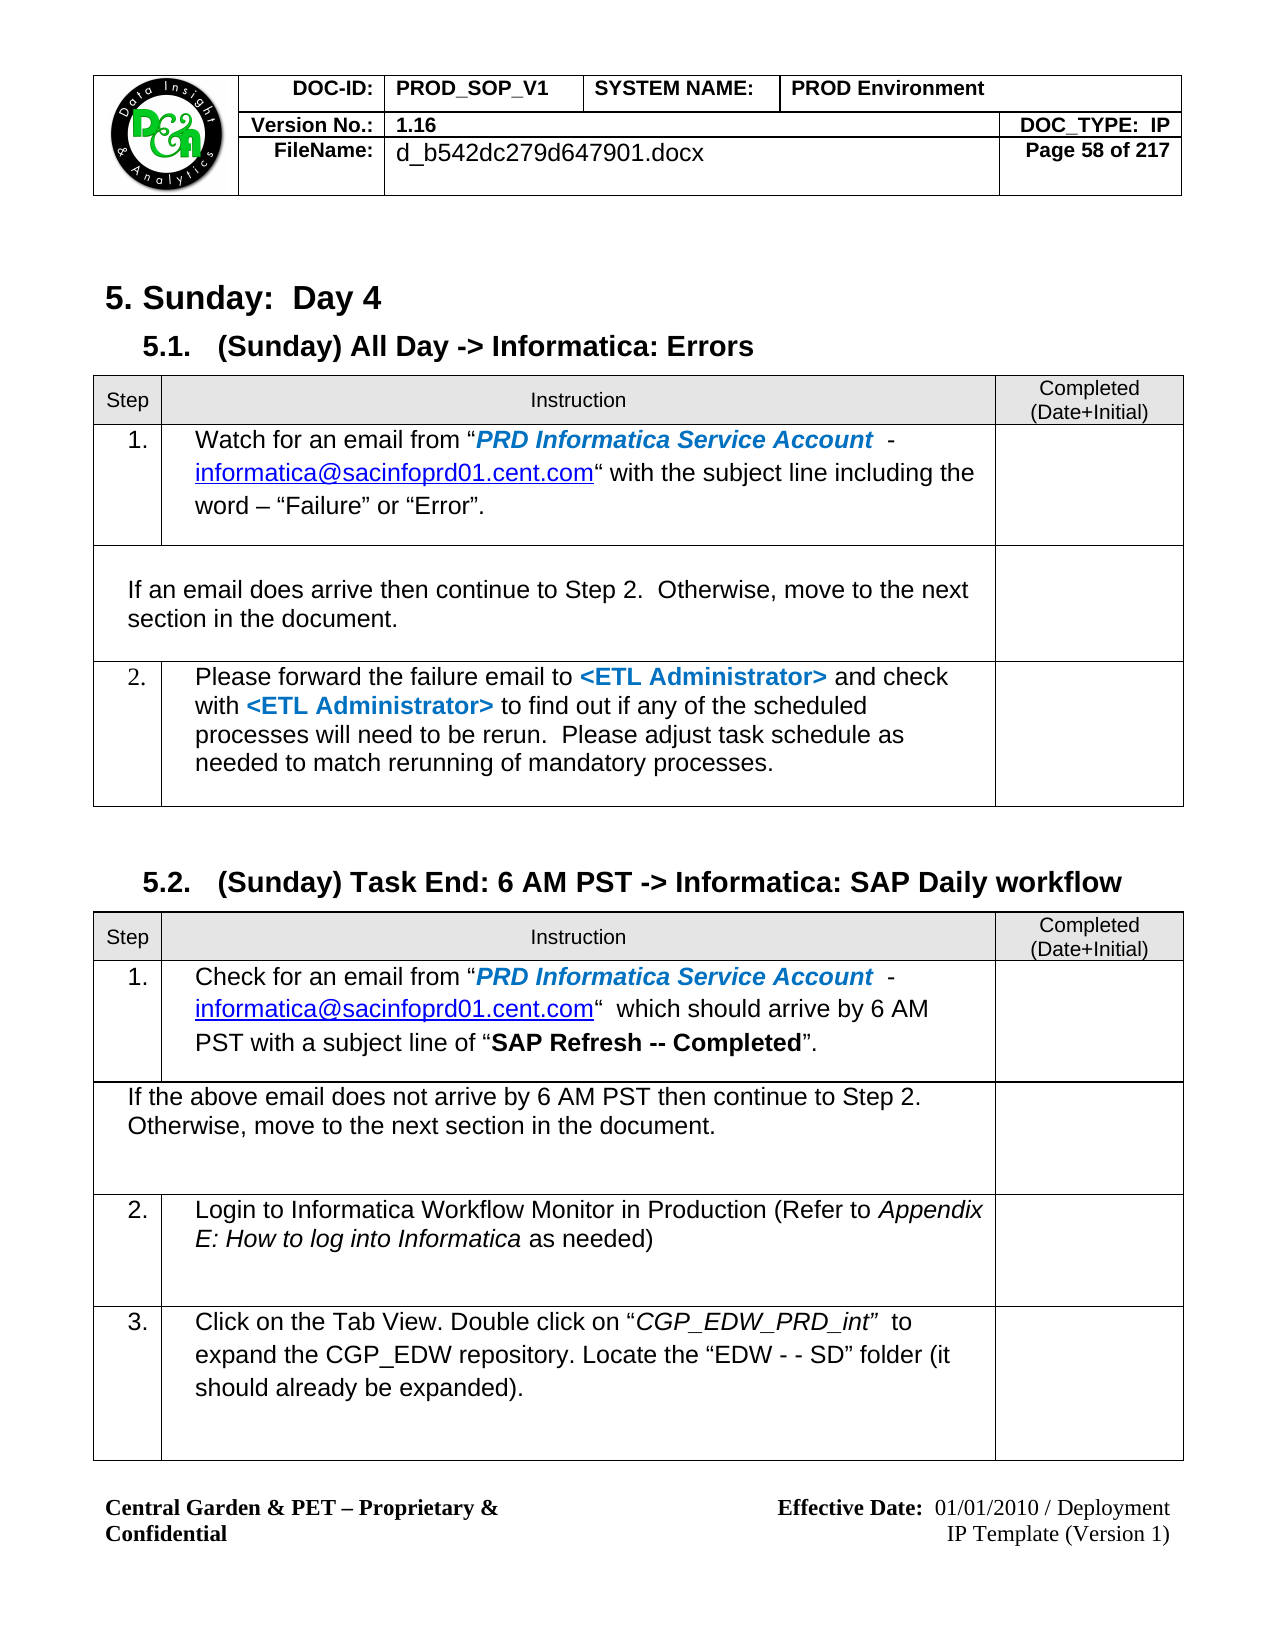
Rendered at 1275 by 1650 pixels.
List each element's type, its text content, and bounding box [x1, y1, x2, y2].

table_cell Watch for an email from “PRD Informatica Service Account - informatica@sacinfoprd01.cent.com“ with the subject line including the word – “Failure” or “Error”. [162, 425, 995, 545]
table_cell 2.1 [94, 1195, 161, 1306]
subtitle Sunday: Day 4 [105, 278, 1170, 317]
table_cell Check for an email from “PRD Informatica Service Account - informatica@sacinfoprd01.cent.com“ which should arrive by 6 AM PST with a subject line of “SAP Refresh -- Completed”. [162, 961, 995, 1081]
table_header Step [94, 376, 161, 424]
table_cell [996, 1195, 1183, 1306]
picture [108, 76, 227, 195]
subtitle (Sunday) Task End: 6 AM PST -> Informatica: SAP Daily workflow [142, 865, 1170, 899]
table_header Instruction [162, 913, 995, 960]
table_cell If an email does arrive then continue to Step 2. Otherwise, move to the next section in the document. [94, 546, 995, 661]
table_cell [996, 961, 1183, 1081]
table_header Instruction [162, 376, 995, 424]
table_cell 2.2 [94, 1307, 161, 1460]
table_cell Please forward the failure email to <ETL Administrator> and check with <ETL Administrator> to find out if any of the scheduled processes will need to be rerun. Please adjust task schedule as needed to match rerunning of mandatory processes. [162, 662, 995, 806]
table_cell [94, 961, 161, 1081]
table_cell If the above email does not arrive by 6 AM PST then continue to Step 2. Otherwise, move to the next section in the document. [94, 1083, 995, 1194]
table_cell [996, 1083, 1183, 1194]
table_header Completed (Date+Initial) [996, 376, 1183, 424]
table_cell [996, 662, 1183, 806]
table_cell [996, 425, 1183, 545]
subtitle (Sunday) All Day -> Informatica: Errors [142, 329, 1170, 363]
table_header Completed (Date+Initial) [996, 913, 1183, 960]
table_cell Click on the Tab View. Double click on “CGP_EDW_PRD_int” to expand the CGP_EDW repository. Locate the “EDW - - SD” folder (it should already be expanded). [162, 1307, 995, 1460]
table_cell 2.1 [94, 662, 161, 806]
table_cell [996, 546, 1183, 661]
table_cell Login to Informatica Workflow Monitor in Production (Refer to Appendix E: How to log into Informatica as needed) [162, 1195, 995, 1306]
table_cell [94, 425, 161, 545]
table_cell [996, 1307, 1183, 1460]
table_header Step [94, 913, 161, 960]
